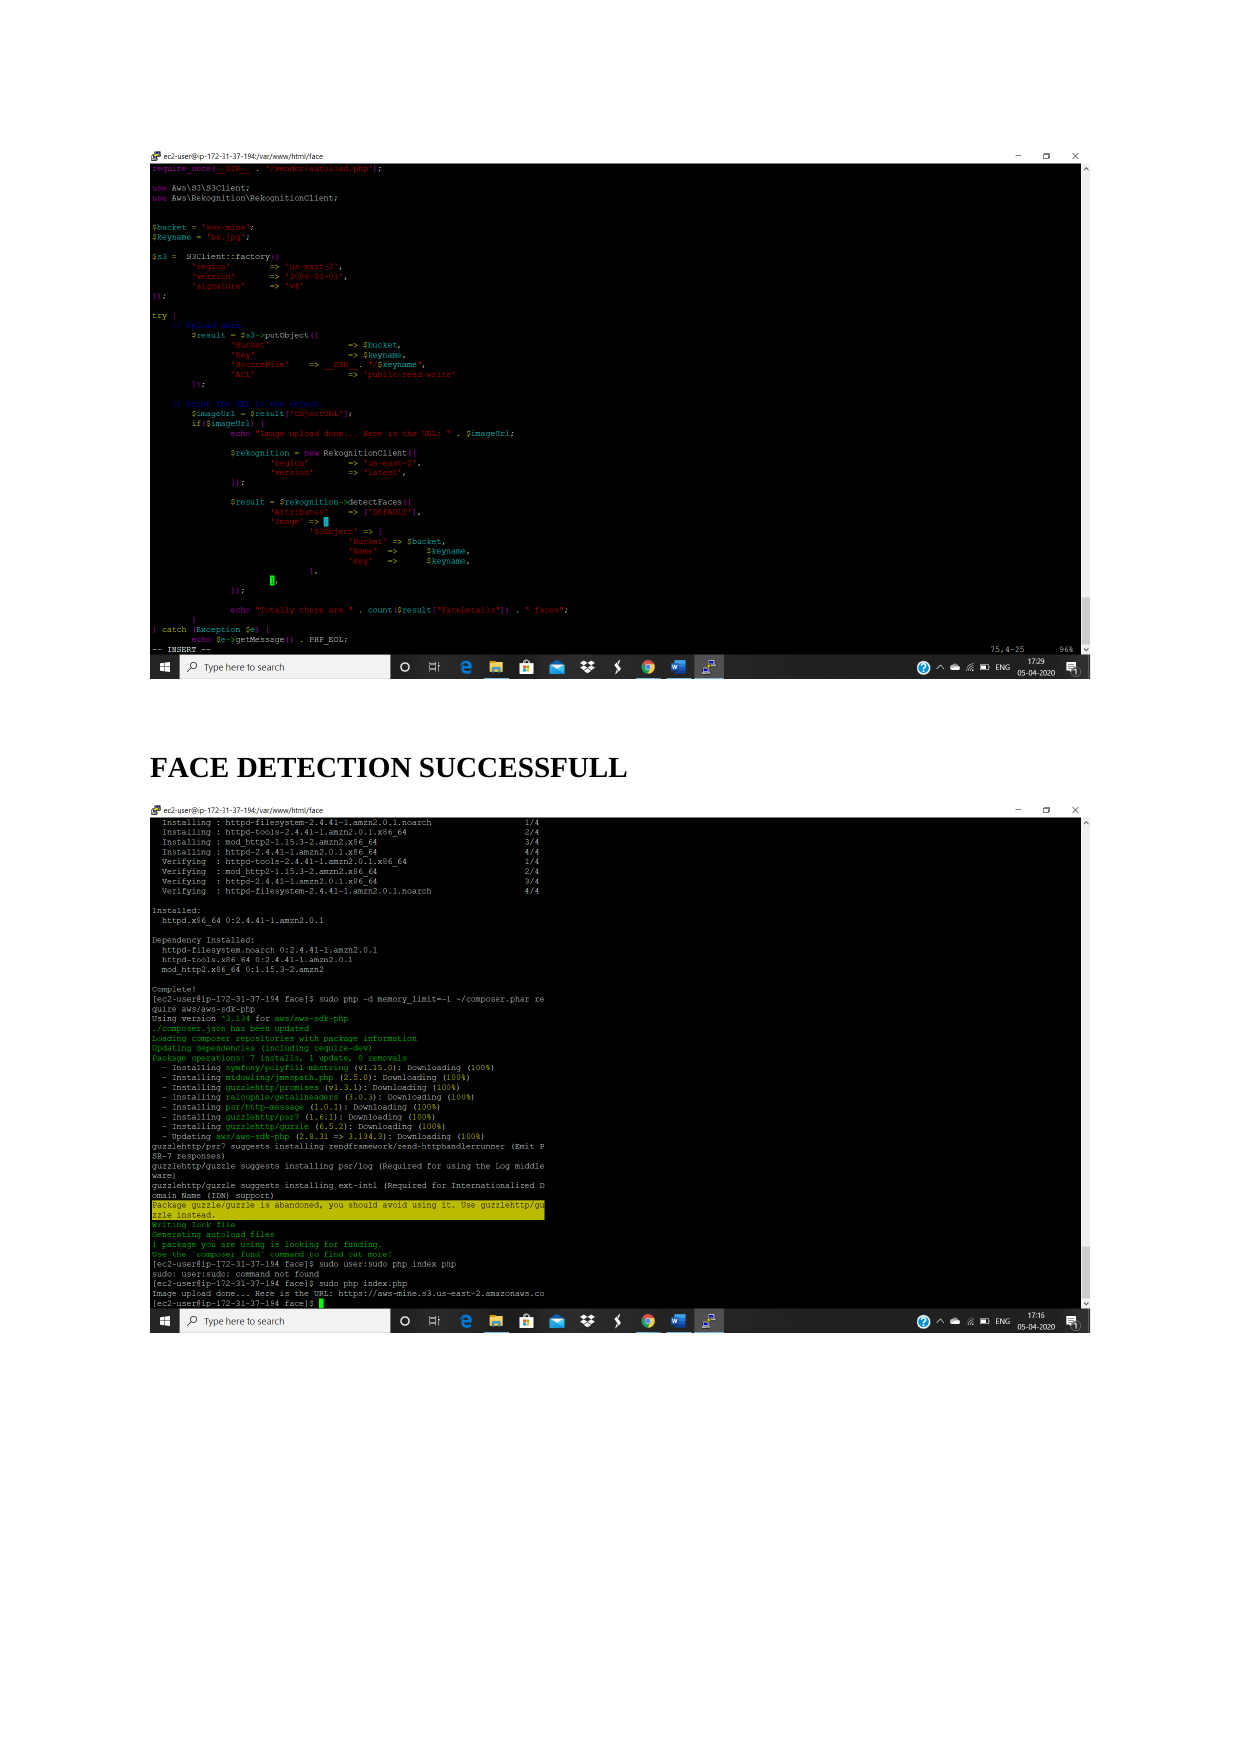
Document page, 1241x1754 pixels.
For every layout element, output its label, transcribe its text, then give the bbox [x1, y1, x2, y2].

picture [150, 150, 1091, 679]
text FACE DETECTION SUCCESSFULL [150, 751, 1090, 784]
picture [150, 803, 1091, 1333]
